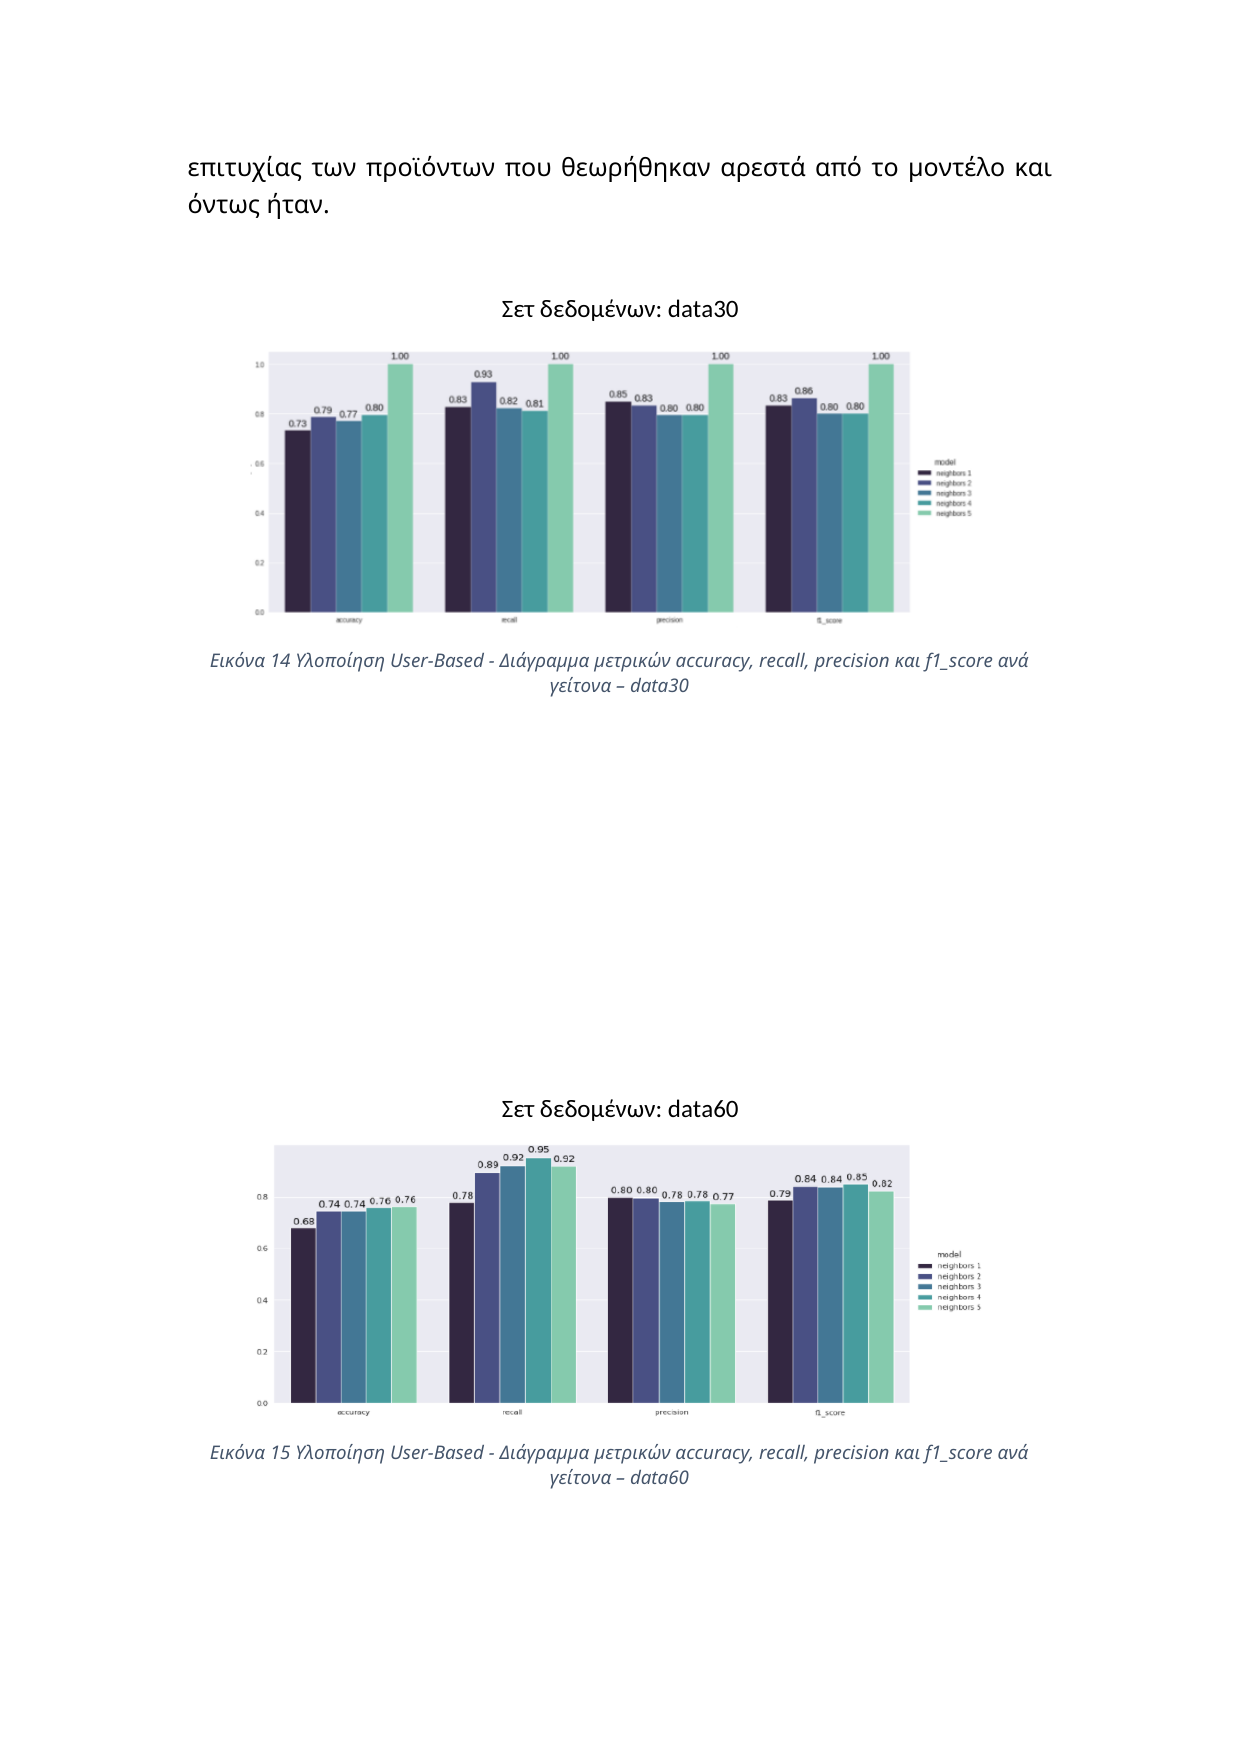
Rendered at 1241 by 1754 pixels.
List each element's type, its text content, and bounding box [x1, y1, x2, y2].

text Σετ δεδομένων: data30 [187, 294, 1053, 324]
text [187, 150, 1053, 221]
text Σετ δεδομένων: data60 [187, 1093, 1053, 1123]
picture [243, 343, 997, 628]
text Εικόνα Υλοποίηση User-Based - Διάγραμμα μετρικών αccuracy, recall, precision και f1_score ανά γείτονα – data60 [187, 1439, 1053, 1490]
text Εικόνα Υλοποίηση User-Based - Διάγραμμα μετρικών accuracy, recall, precision και f1_score ανά γείτονα – data30 [187, 647, 1053, 698]
picture [253, 1142, 987, 1420]
